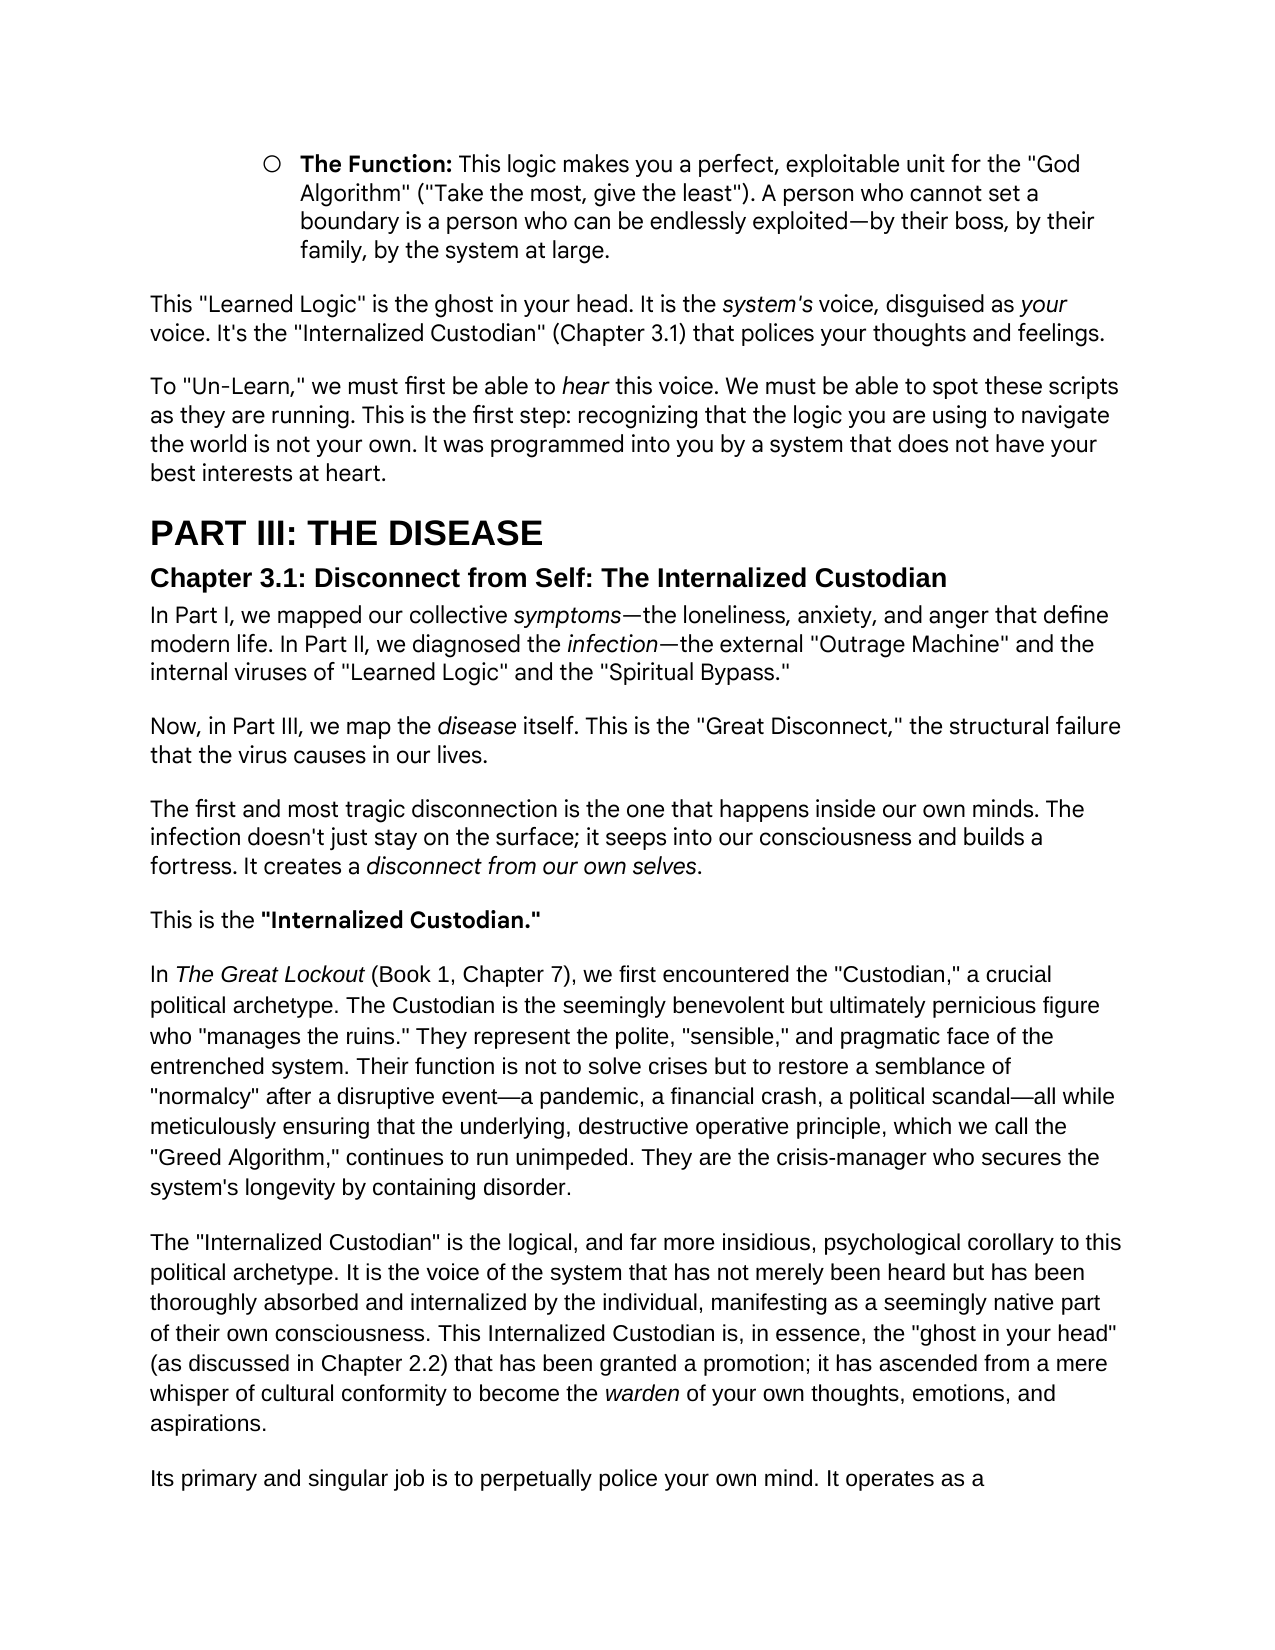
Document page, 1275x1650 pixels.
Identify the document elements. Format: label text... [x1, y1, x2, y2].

text The "Internalized Custodian" is the logical, and far more insidious, psychological corollary to this political archetype. It is the voice of the system that has not merely been heard but has been thoroughly absorbed and internalized by the individual, manifesting as a seemingly native part of their own consciousness. This Internalized Custodian is, in essence, the "ghost in your head" (as discussed in Chapter 2.2) that has been granted a promotion; it has ascended from a mere whisper of cultural conformity to become the warden of your own thoughts, emotions, and aspirations. [150, 1229, 1125, 1437]
text The first and most tragic disconnection is the one that happens inside our own minds. The infection doesn't just stay on the surface; it seeps into our consciousness and builds a fortress. It creates a disconnect from our own selves. [150, 795, 1125, 881]
text In Part I, we mapped our collective symptoms—the loneliness, anxiety, and anger that define modern life. In Part II, we diagnosed the infection—the external "Outrage Machine" and the internal viruses of "Learned Logic" and the "Spiritual Bypass." [150, 601, 1125, 687]
subtitle Chapter 3.1: Disconnect from Self: The Internalized Custodian [150, 562, 1125, 593]
text To "Un-Learn," we must first be able to hear this voice. We must be able to spot these scripts as they are running. This is the first step: recognizing that the logic you are using to navigate the world is not your own. It was programmed into you by a system that does not have your best interests at heart. [150, 372, 1125, 487]
text In The Great Lockout (Book 1, Chapter 7), we first encountered the "Custodian," a crucial political archetype. The Custodian is the seemingly benevolent but ultimately pernicious figure who "manages the ruins." They represent the polite, "sensible," and pragmatic face of the entrenched system. Their function is not to solve crises but to restore a semblance of "normalcy" after a disruptive event—a pandemic, a financial crash, a political scandal—all while meticulously ensuring that the underlying, destructive operative principle, which we call the "Greed Algorithm," continues to run unimpeded. They are the crisis-manager who secures the system's longevity by containing disorder. [150, 960, 1125, 1200]
list The Function: This logic makes you a perfect, exploitable unit for the "God Algorithm" ("Take the most, give the least"). A person who cannot set a boundary is a person who can be endlessly exploited—by their boss, by their family, by the system at large. [262, 150, 1125, 265]
text Now, in Part III, we map the disease itself. This is the "Great Disconnect," the structural failure that the virus causes in our lives. [150, 712, 1125, 770]
subtitle PART III: THE DISEASE [150, 512, 1125, 553]
text This is the "Internalized Custodian." [150, 906, 1125, 935]
text This "Learned Logic" is the ghost in your head. It is the system's voice, disguised as your voice. It's the "Internalized Custodian" (Chapter 3.1) that polices your thoughts and feelings. [150, 290, 1125, 347]
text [150, 1465, 1125, 1492]
